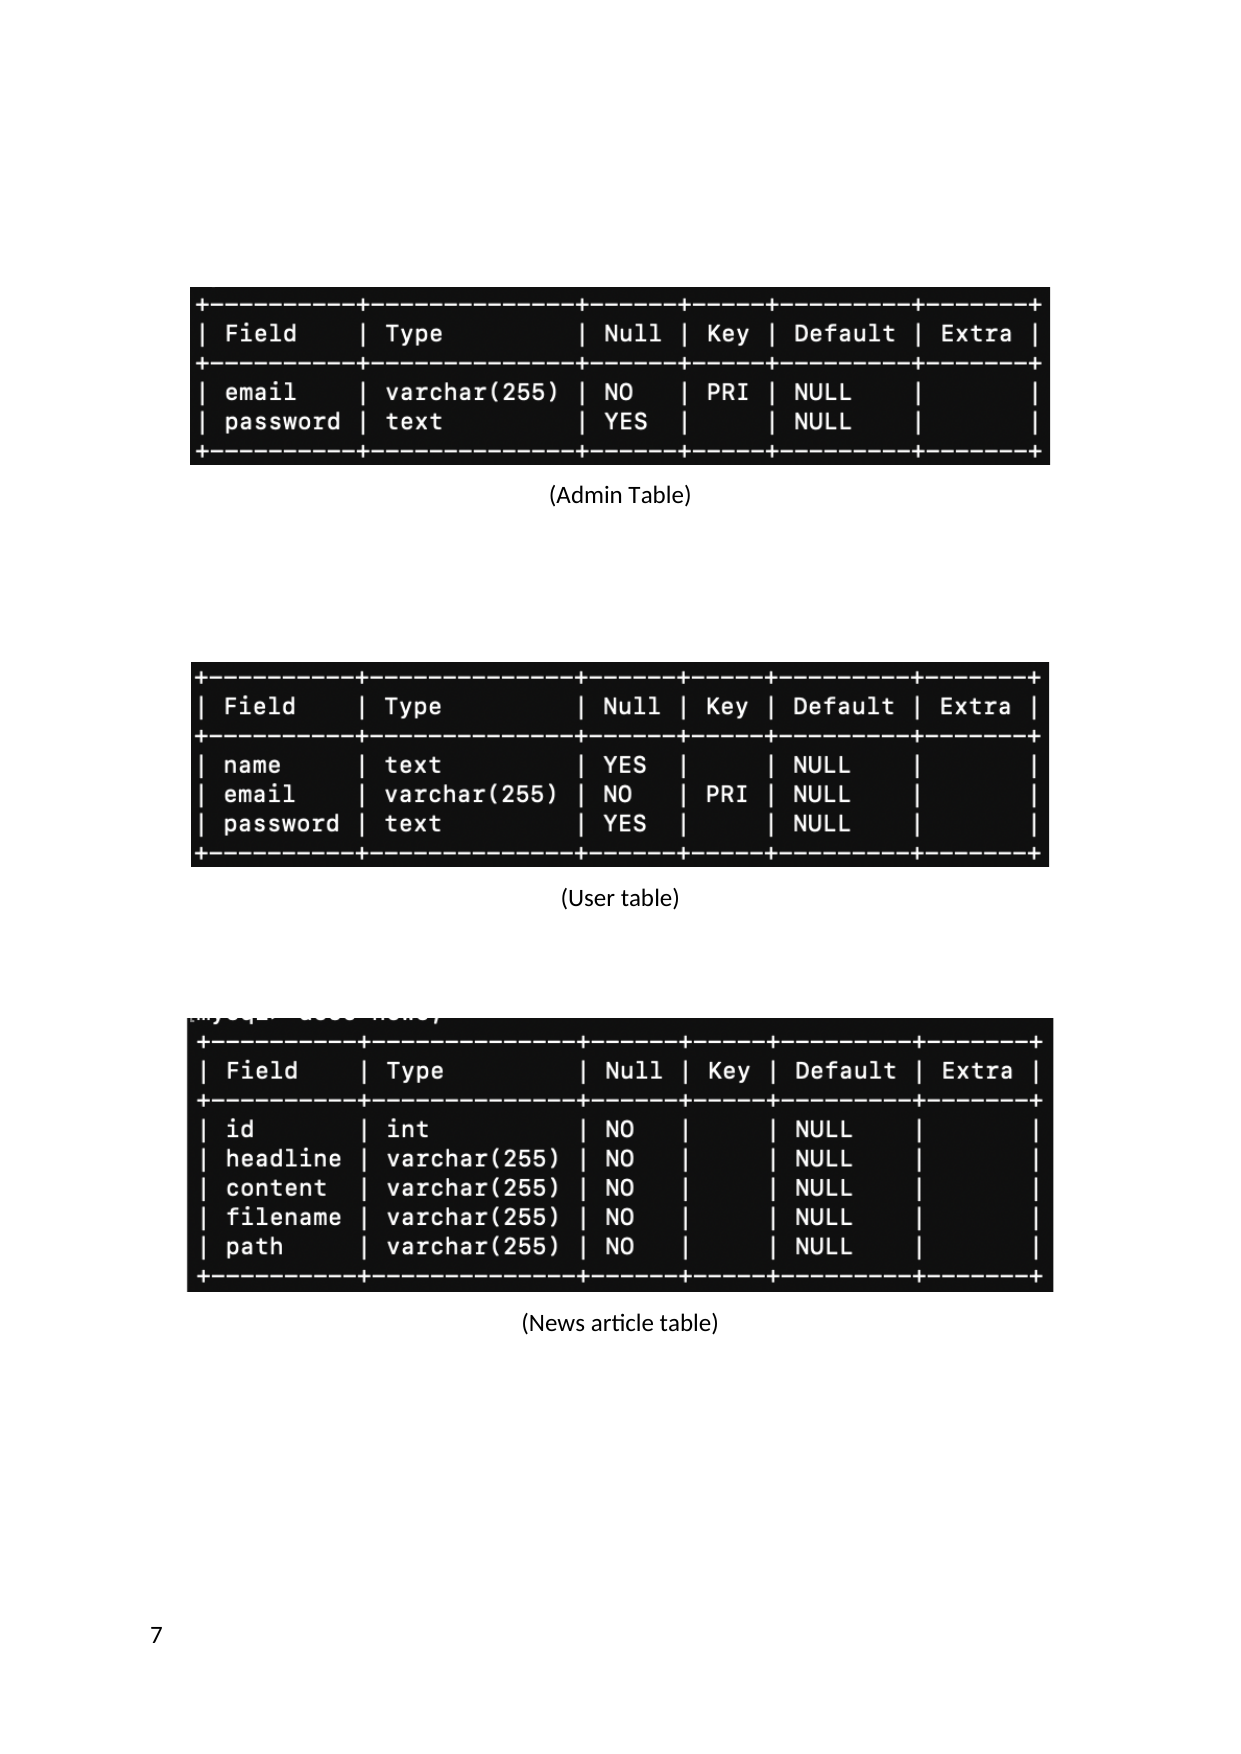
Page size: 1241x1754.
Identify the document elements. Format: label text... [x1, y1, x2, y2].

picture [190, 287, 1051, 465]
picture [186, 1018, 1054, 1292]
text (User table) [150, 882, 1090, 912]
picture [191, 662, 1050, 867]
text (Admin Table) [150, 479, 1090, 510]
text (News article table) [150, 1307, 1090, 1338]
